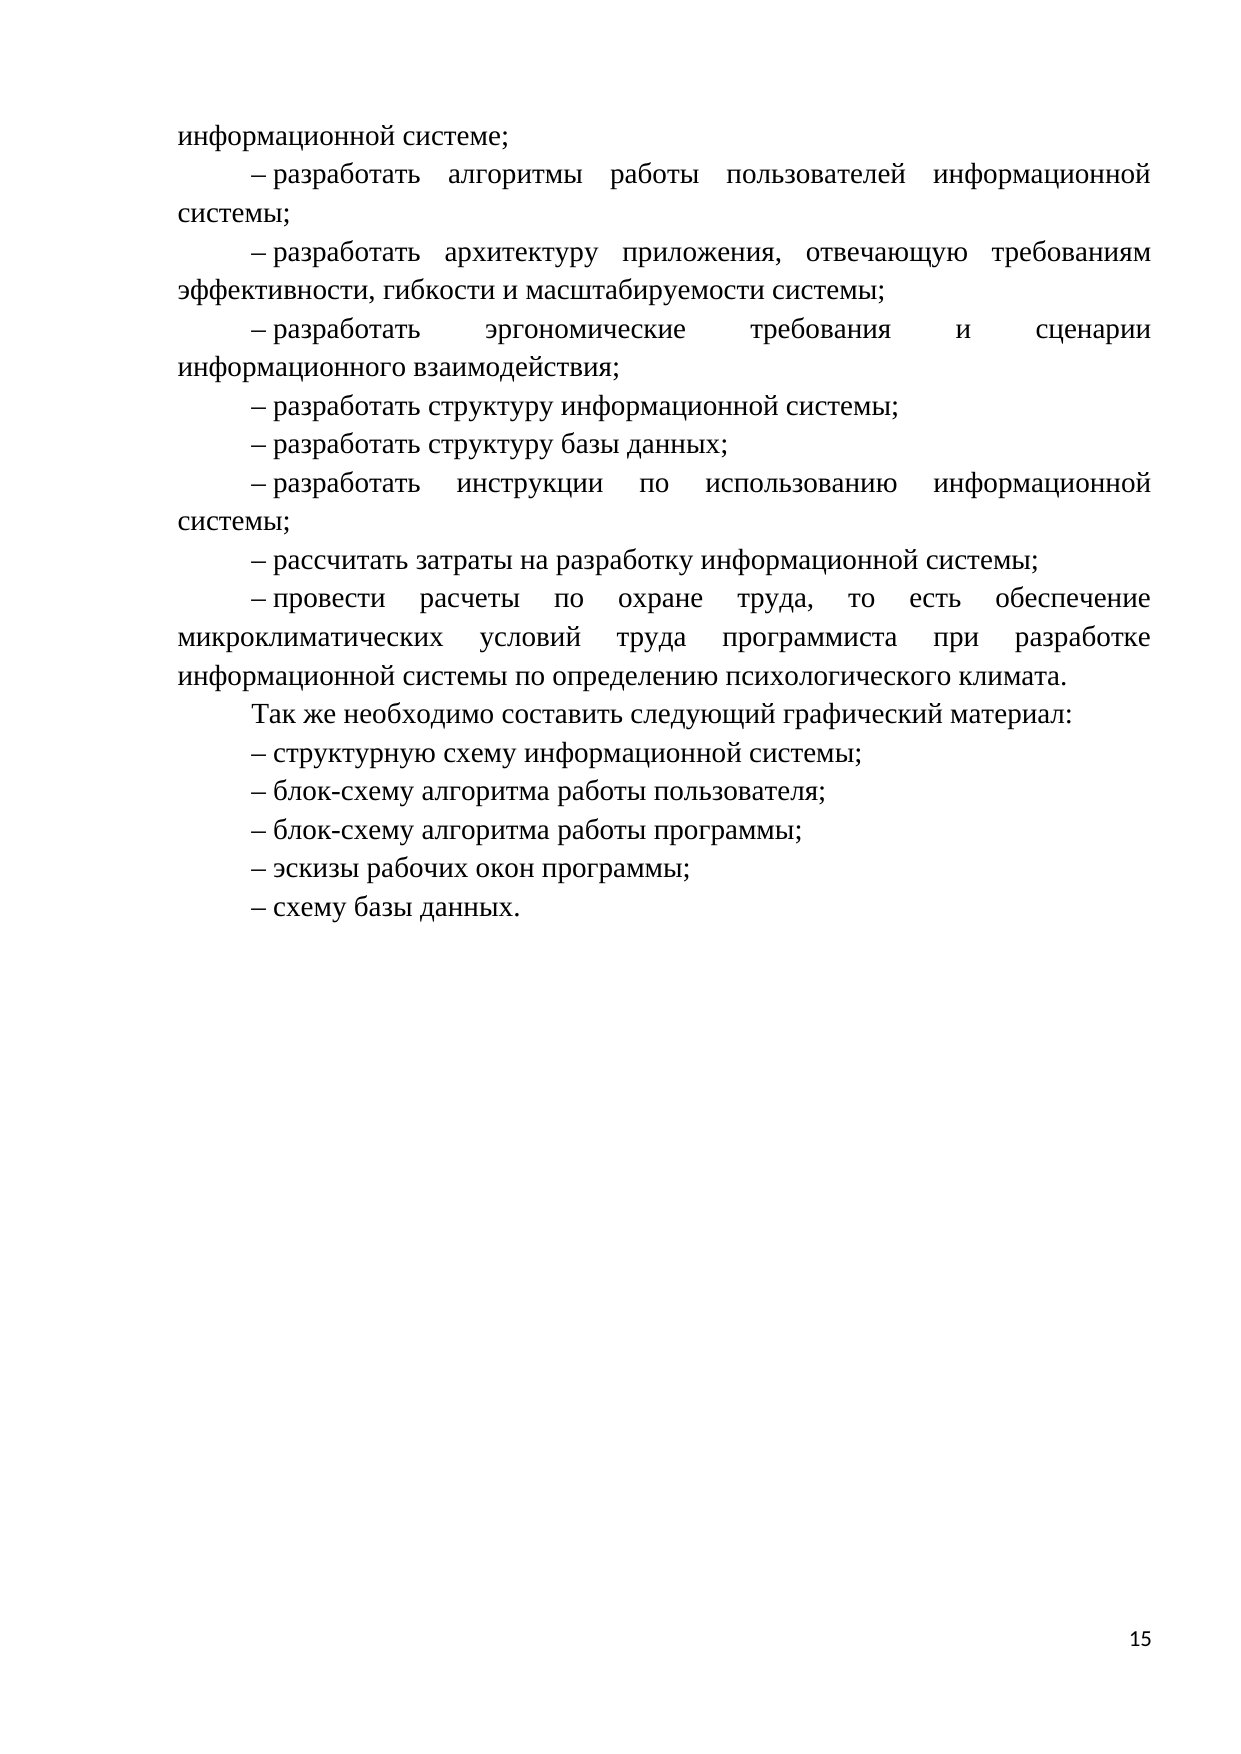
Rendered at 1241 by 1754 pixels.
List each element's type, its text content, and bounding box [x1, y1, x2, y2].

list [177, 118, 1152, 152]
list разработать структуру базы данных; [177, 426, 1152, 460]
list Так же необходимо составить следующий графический материал: [177, 696, 1152, 730]
list разработать алгоритмы работы пользователей информационной системы; [177, 157, 1152, 229]
list разработать архитектуру приложения, отвечающую требованиям эффективности, гибкости и масштабируемости системы; [177, 234, 1152, 306]
list рассчитать затраты на разработку информационной системы; [177, 542, 1152, 576]
list схему базы данных. [177, 889, 1152, 922]
list блок-схему алгоритма работы программы; [177, 812, 1152, 845]
list структурную схему информационной системы; [177, 735, 1152, 768]
list разработать структуру информационной системы; [177, 388, 1152, 421]
list провести расчеты по охране труда, то есть обеспечение микроклиматических условий труда программиста при разработке информационной системы по определению психологического климата. [177, 581, 1152, 691]
list блок-схему алгоритма работы пользователя; [177, 773, 1152, 807]
list разработать инструкции по использованию информационной системы; [177, 465, 1152, 537]
list эскизы рабочих окон программы; [177, 850, 1152, 884]
list разработать эргономические требования и сценарии информационного взаимодействия; [177, 311, 1152, 383]
